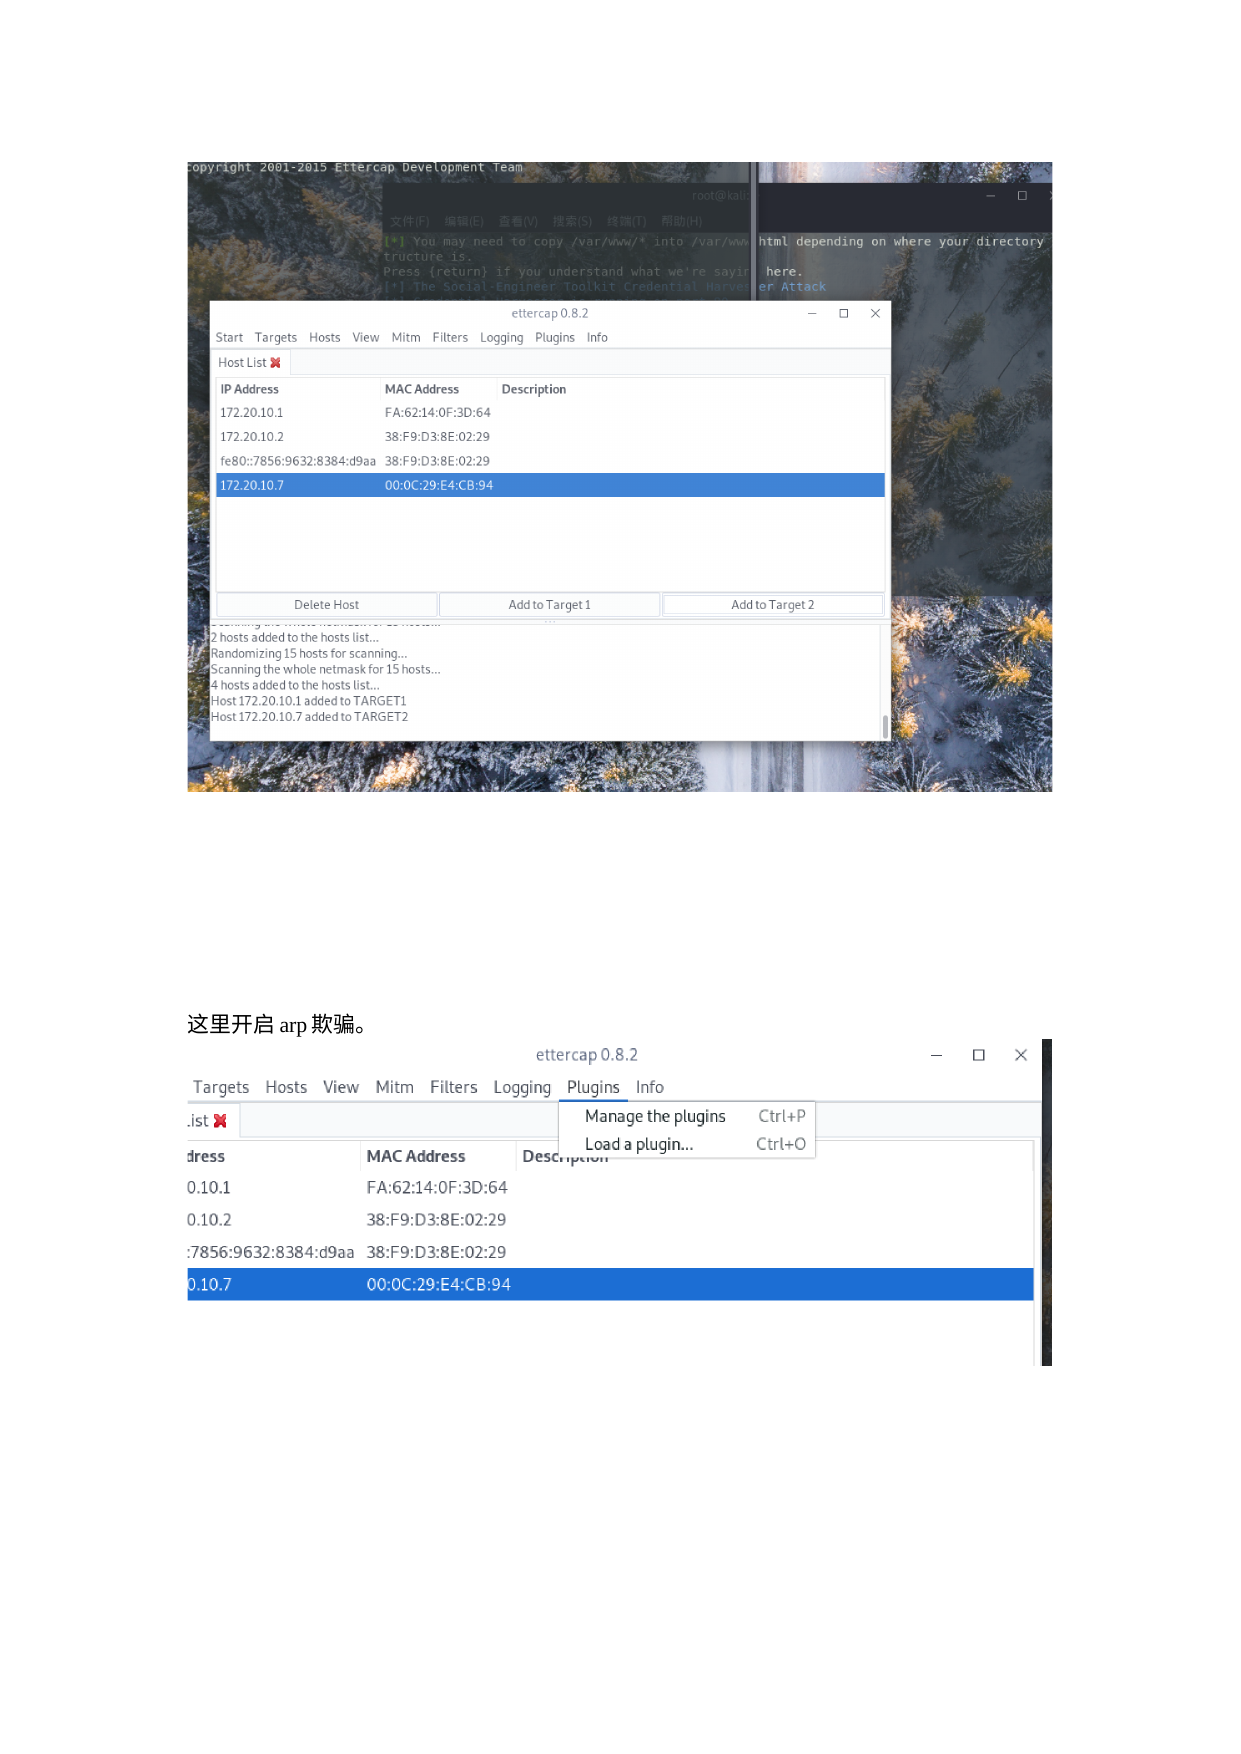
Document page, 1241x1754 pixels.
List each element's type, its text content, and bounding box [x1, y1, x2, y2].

text 这里开启arp欺骗。 [187, 1007, 1053, 1039]
picture [187, 162, 1053, 792]
picture [187, 1039, 1052, 1366]
